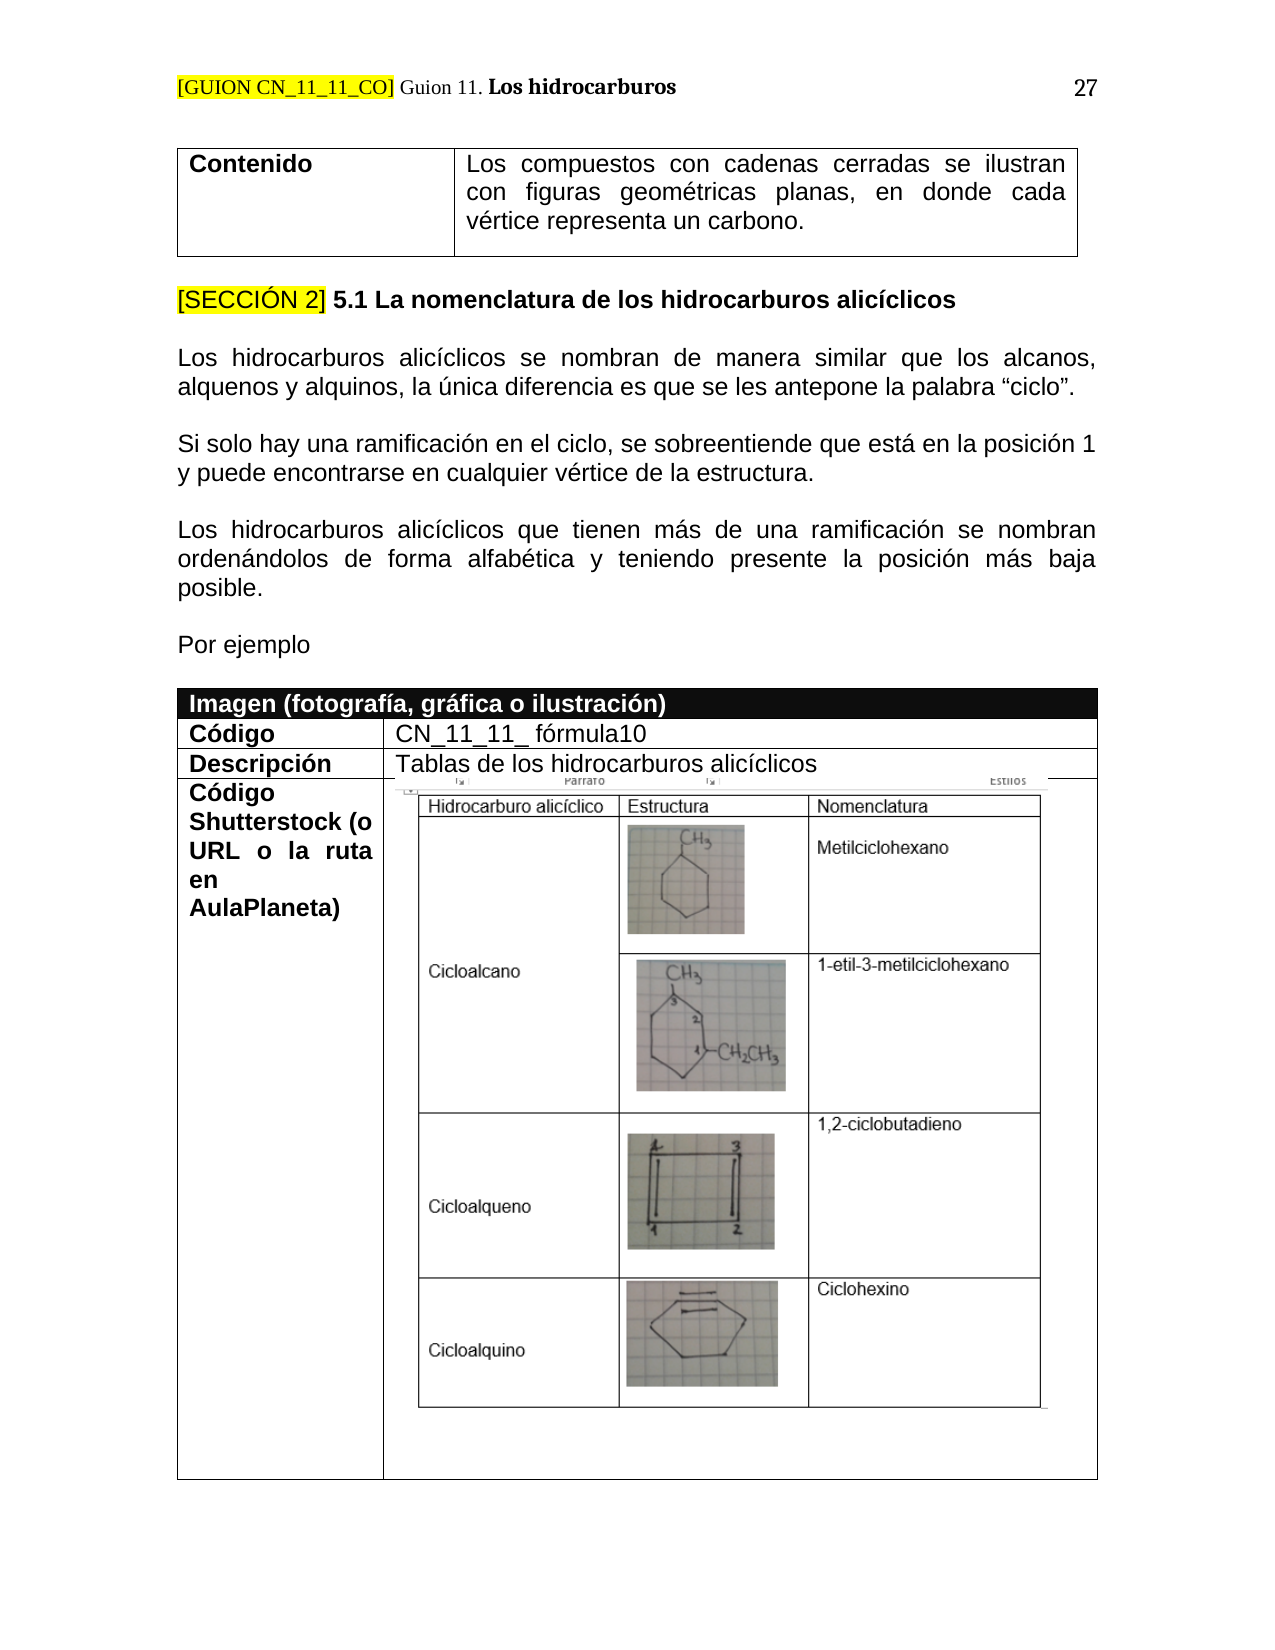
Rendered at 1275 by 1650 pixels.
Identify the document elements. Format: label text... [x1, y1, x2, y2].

table_cell CN_11_11_ fórmula10 [384, 719, 1097, 748]
text [SECCIÓN 2] 5.1 La nomenclatura de los hidrocarburos alicíclicos [326, 286, 1098, 314]
text Los hidrocarburos alicíclicos que tienen más de una ramificación se nombran ordenándolos de forma alfabética y teniendo presente la posición más baja posible. [177, 516, 1098, 602]
table_cell Código [178, 719, 383, 748]
table_header Imagen (fotografía, gráfica o ilustración) [178, 689, 1097, 718]
table_cell [384, 779, 1097, 1478]
text Los hidrocarburos alicíclicos se nombran de manera similar que los alcanos, alquenos y alquinos, la única diferencia es que se les antepone la palabra “ciclo”. [177, 343, 1098, 401]
table_cell Los compuestos con cadenas cerradas se ilustran con figuras geométricas planas, en donde cada vértice representa un carbono. [455, 149, 1077, 256]
table_cell Descripción [178, 749, 383, 777]
picture [395, 778, 1048, 1409]
table_cell Contenido [178, 149, 454, 256]
text Si solo hay una ramificación en el ciclo, se sobreentiende que está en la posición 1 y puede encontrarse en cualquier vértice de la estructura. [177, 429, 1098, 487]
text Por ejemplo [177, 631, 1098, 659]
table_cell Código Shutterstock (o URL o la ruta en AulaPlaneta) [178, 779, 383, 1478]
table_cell Tablas de los hidrocarburos alicíclicos [384, 749, 1097, 777]
